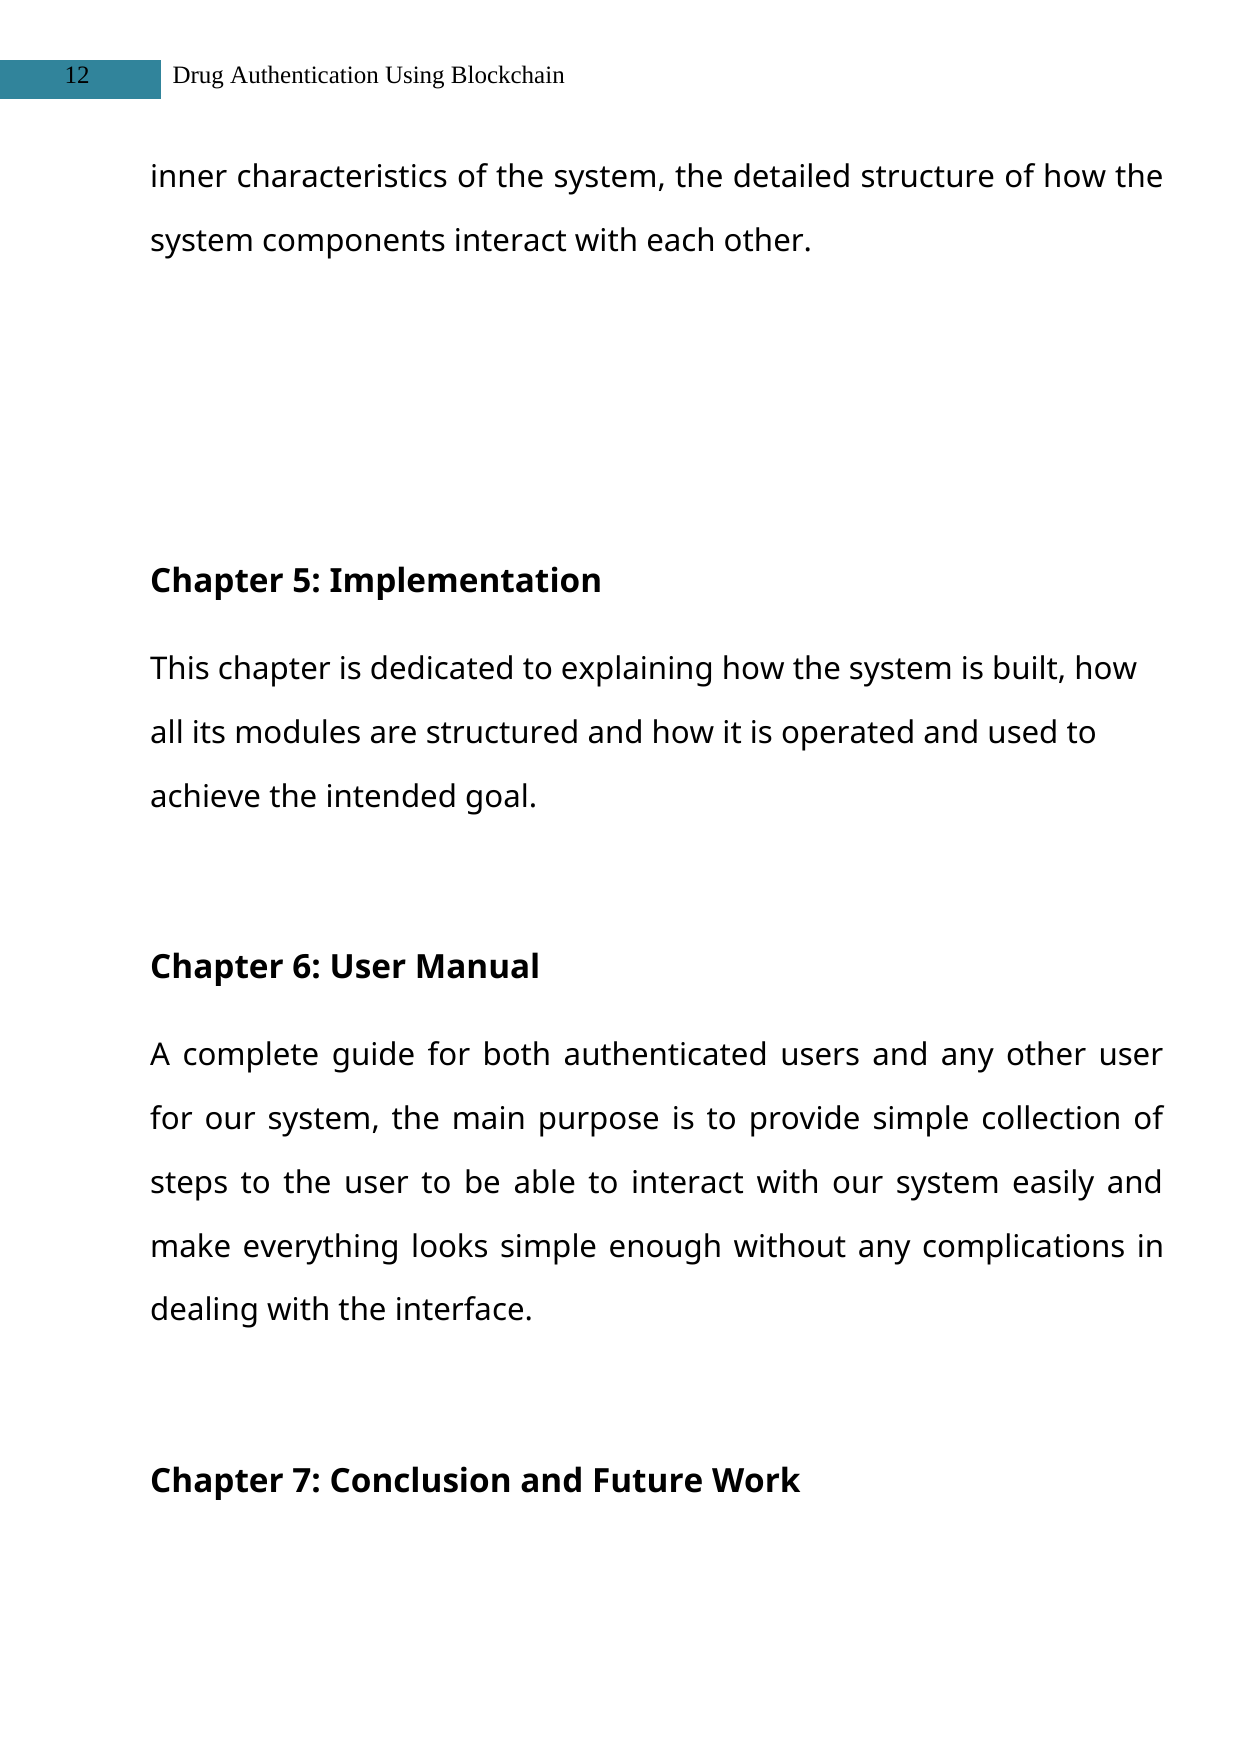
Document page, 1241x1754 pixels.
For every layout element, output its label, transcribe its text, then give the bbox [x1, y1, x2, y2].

text A complete guide for both authenticated users and any other user for our system, the main purpose is to provide simple collection of steps to the user to be able to interact with our system easily and make everything looks simple enough without any complications in dealing with the interface. [150, 1032, 1165, 1330]
text Chapter 5: Implementation [150, 557, 1165, 602]
text Chapter 6: User Manual [150, 943, 1165, 988]
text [150, 154, 1165, 261]
text Chapter 7: Conclusion and Future Work [150, 1457, 1165, 1502]
text This chapter is dedicated to explaining how the system is built, how all its modules are structured and how it is operated and used to achieve the intended goal. [150, 646, 1165, 816]
